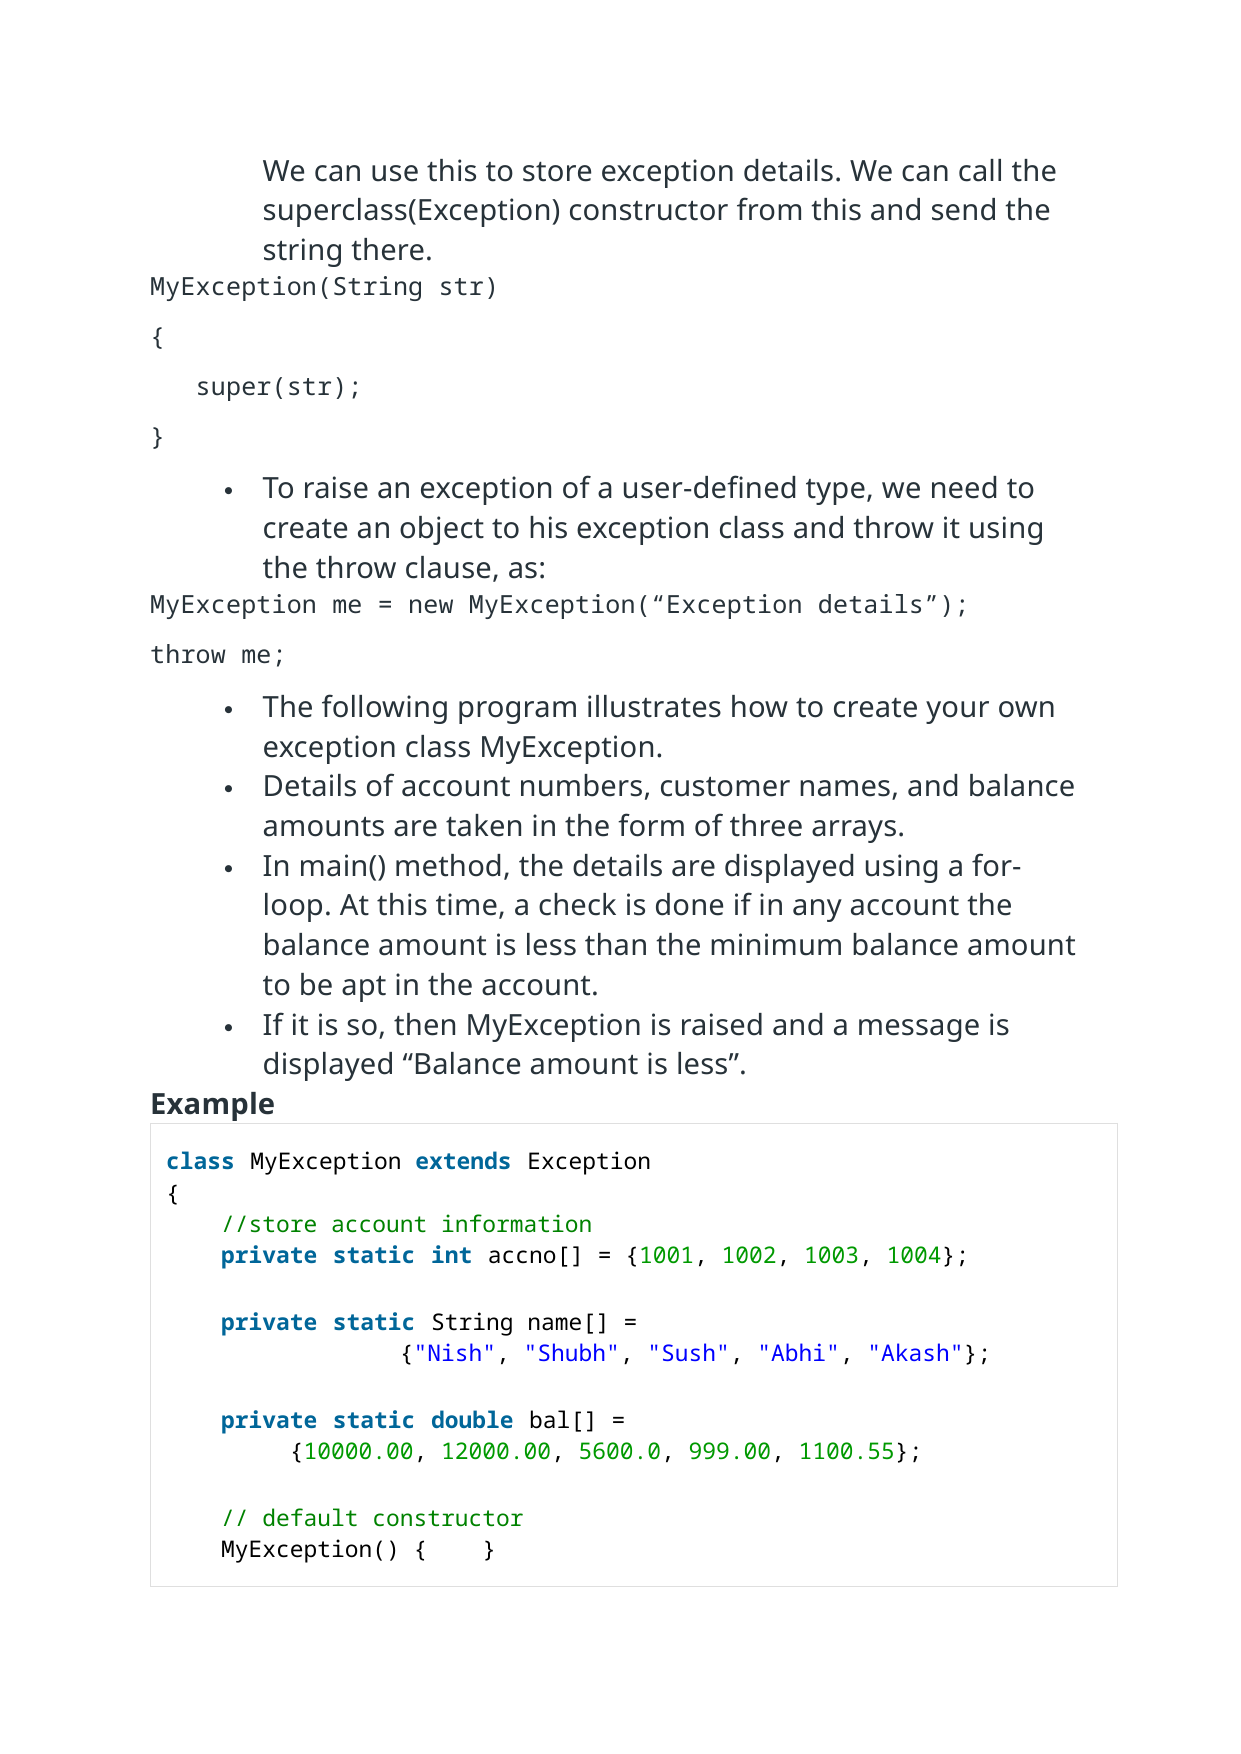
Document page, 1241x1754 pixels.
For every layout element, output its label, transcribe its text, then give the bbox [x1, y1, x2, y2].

text MyException(String str) [150, 269, 1090, 303]
list If it is so, then MyException is raised and a message is displayed “Balance amount is less”. [225, 1004, 1090, 1083]
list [225, 150, 1090, 269]
list To raise an exception of a user-defined type, we need to create an object to his exception class and throw it using the throw clause, as: [225, 468, 1090, 587]
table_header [151, 1124, 1117, 1586]
text throw me; [150, 637, 1090, 671]
list In main() method, the details are displayed using a for-loop. At this time, a check is done if in any account the balance amount is less than the minimum balance amount to be apt in the account. [225, 845, 1090, 1004]
text { [150, 319, 1090, 353]
list Details of account numbers, customer names, and balance amounts are taken in the form of three arrays. [225, 766, 1090, 845]
text MyException me = new MyException(“Exception details”); [150, 587, 1090, 621]
text super(str); [150, 368, 1090, 402]
list The following program illustrates how to create your own exception class MyException. [225, 686, 1090, 766]
text Example [150, 1083, 1090, 1123]
text } [150, 418, 1090, 452]
